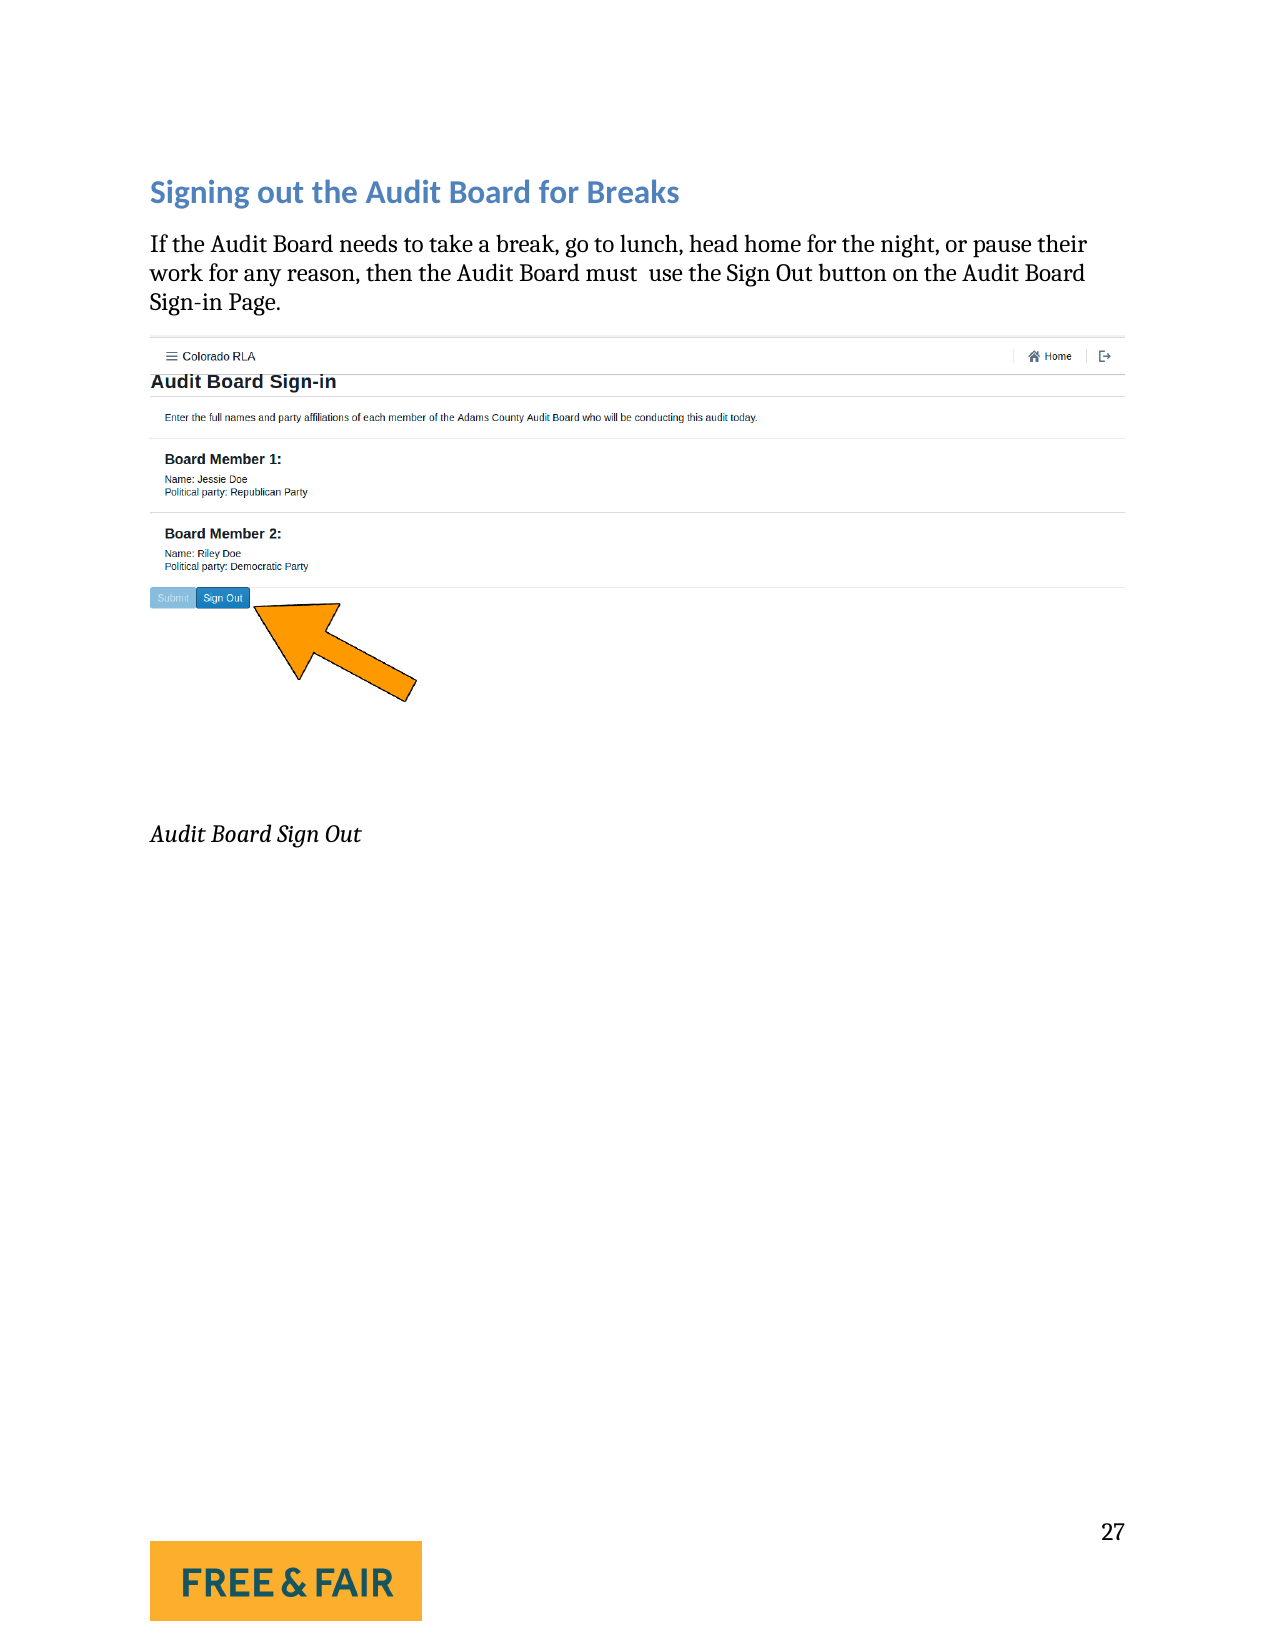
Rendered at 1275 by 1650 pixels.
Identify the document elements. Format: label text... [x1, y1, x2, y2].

text Audit Board Sign Out [150, 820, 1125, 849]
subtitle Signing out the Audit Board for Breaks [150, 171, 1125, 212]
picture [150, 1541, 422, 1621]
text If the Audit Board needs to take a break, go to lunch, head home for the night, or pause their work for any reason, then the Audit Board must use the Sign Out button on the Audit Board Sign-in Page. [150, 230, 1125, 317]
picture [150, 335, 1125, 800]
